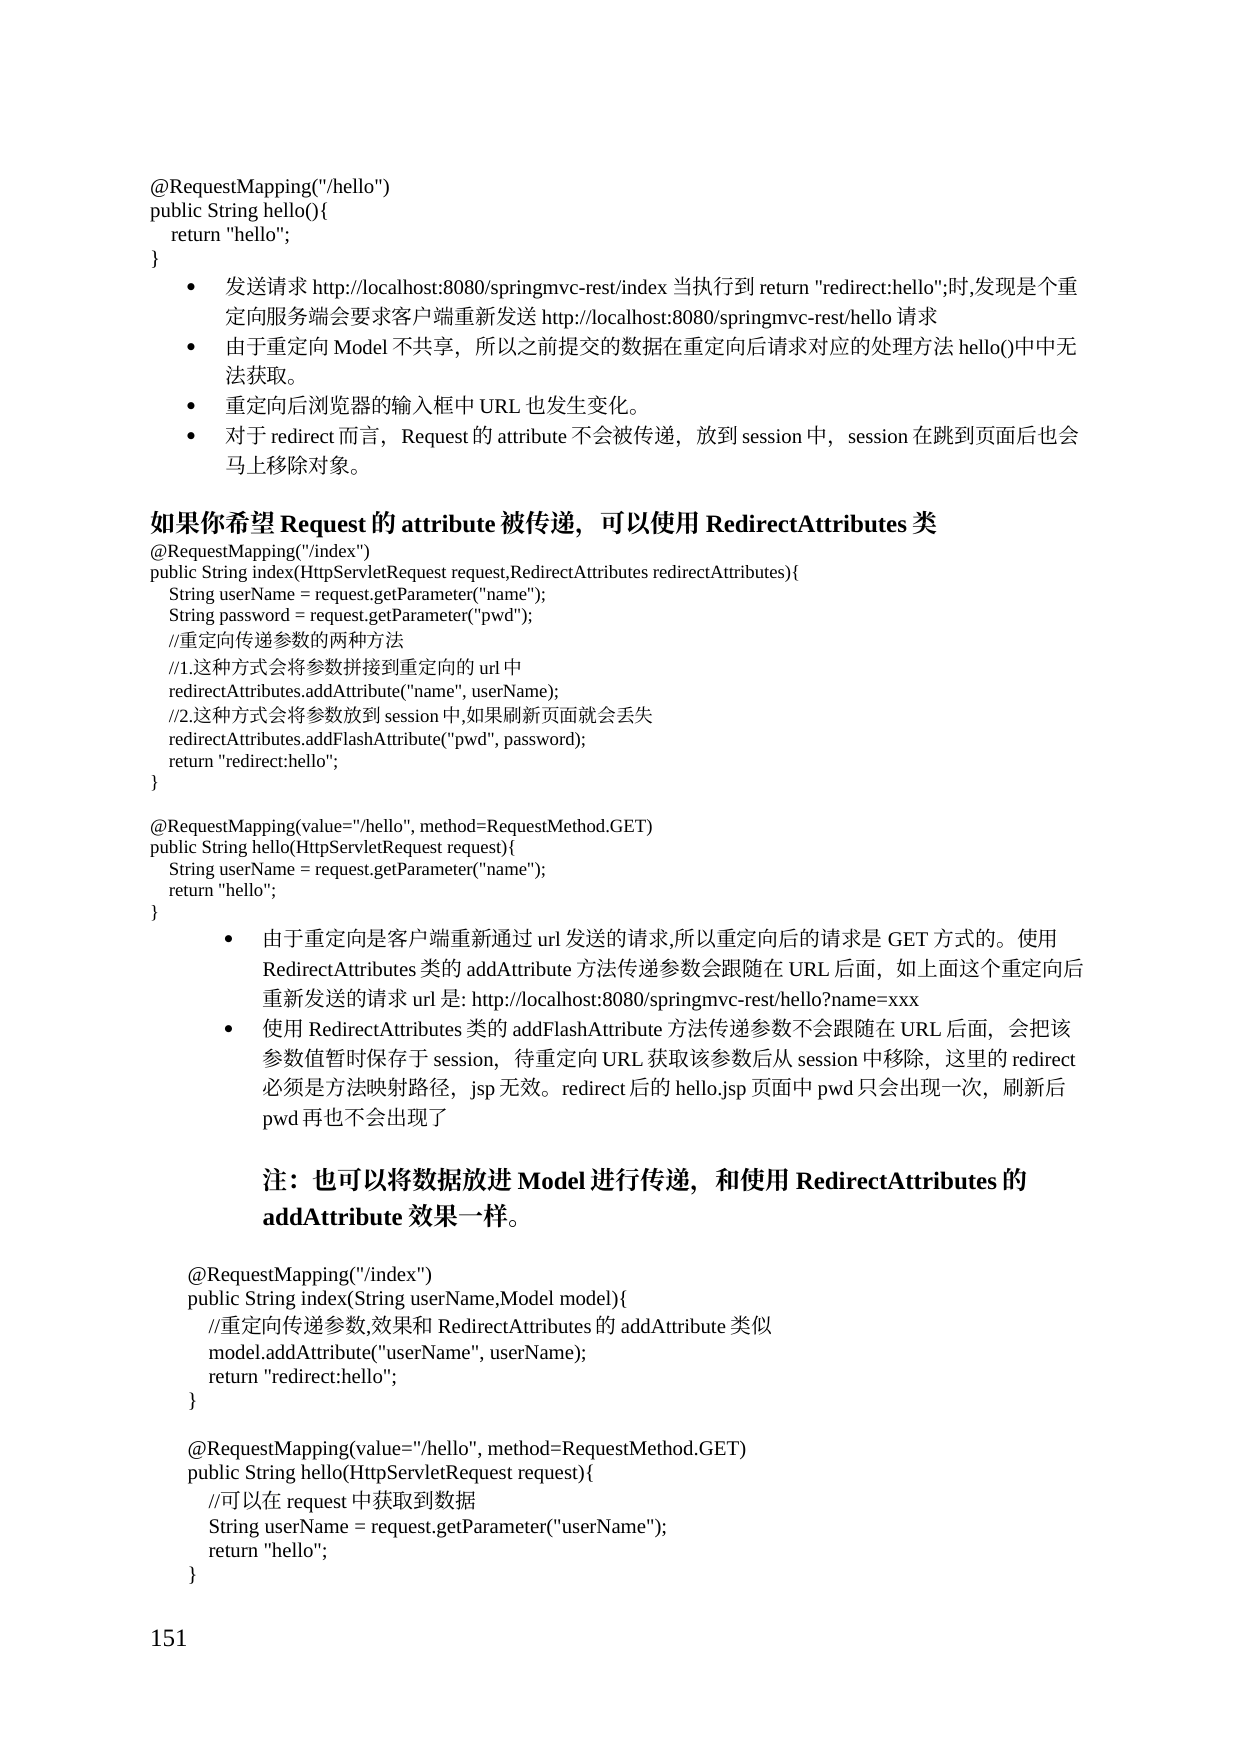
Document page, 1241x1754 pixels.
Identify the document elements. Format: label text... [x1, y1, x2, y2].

text String password = request.getParameter("pwd"); [150, 604, 1090, 626]
text @RequestMapping("/hello") [150, 174, 1090, 198]
text //可以在request中获取到数据 [187, 1484, 1090, 1514]
text String userName = request.getParameter("name"); [150, 583, 1090, 604]
text return "redirect:hello"; [187, 1364, 1090, 1388]
list 发送请求http://localhost:8080/springmvc-rest/index当执行到return "redirect:hello";时,发现是个重定向服务端会要求客户端重新发送http://localhost:8080/springmvc-rest/hello请求 [187, 270, 1090, 330]
text @RequestMapping("/index") [150, 539, 1090, 561]
list 由于重定向是客户端重新通过url发送的请求,所以重定向后的请求是 GET 方式的。使用RedirectAttributes类的addAttribute方法传递参数会跟随在URL后面，如上面这个重定向后重新发送的请求url是: http://localhost:8080/springmvc-rest/hello?name=xxx [225, 922, 1090, 1012]
text 如果你希望Request的attribute被传递，可以使用RedirectAttributes类 [150, 504, 1090, 539]
text String userName = request.getParameter("userName"); [187, 1514, 1090, 1538]
text return "redirect:hello"; [150, 750, 1090, 771]
text public String hello(HttpServletRequest request){ [187, 1460, 1090, 1484]
text } [187, 1388, 1090, 1412]
list 重定向后浏览器的输入框中URL也发生变化。 [187, 390, 1090, 420]
text model.addAttribute("userName", userName); [187, 1340, 1090, 1364]
text //1.这种方式会将参数拼接到重定向的 url中 [150, 653, 1090, 680]
list 对于redirect而言，Request的attribute不会被传递，放到session中，session在跳到页面后也会马上移除对象。 [187, 420, 1090, 479]
text public String index(HttpServletRequest request,RedirectAttributes redirectAttributes){ [150, 561, 1090, 583]
text } [150, 771, 1090, 793]
text @RequestMapping(value="/hello", method=RequestMethod.GET) [187, 1436, 1090, 1460]
text String userName = request.getParameter("name"); [150, 858, 1090, 879]
text } [187, 1562, 1090, 1586]
text } [150, 246, 1090, 270]
text @RequestMapping("/index") [187, 1262, 1090, 1286]
text //2.这种方式会将参数放到session中,如果刷新页面就会丢失 [150, 701, 1090, 728]
text } [150, 901, 1090, 922]
text public String index(String userName,Model model){ [187, 1286, 1090, 1310]
text //重定向传递参数,效果和RedirectAttributes的addAttribute类似 [187, 1310, 1090, 1340]
text return "hello"; [150, 879, 1090, 901]
text redirectAttributes.addAttribute("name", userName); [150, 680, 1090, 701]
text return "hello"; [150, 222, 1090, 246]
list 由于重定向Model不共享，所以之前提交的数据在重定向后请求对应的处理方法hello()中中无法获取。 [187, 330, 1090, 390]
list 使用RedirectAttributes类的addFlashAttribute方法传递参数不会跟随在URL后面，会把该参数值暂时保存于session，待重定向URL获取该参数后从session中移除，这里的redirect必须是方法映射路径，jsp无效。redirect后的hello.jsp页面中pwd只会出现一次，刷新后pwd再也不会出现了 [225, 1012, 1090, 1132]
text public String hello(){ [150, 198, 1090, 222]
text return "hello"; [187, 1538, 1090, 1562]
text @RequestMapping(value="/hello", method=RequestMethod.GET) [150, 814, 1090, 836]
text redirectAttributes.addFlashAttribute("pwd", password); [150, 728, 1090, 750]
text 注：也可以将数据放进Model进行传递，和使用RedirectAttributes的addAttribute效果一样。 [262, 1161, 1090, 1233]
text public String hello(HttpServletRequest request){ [150, 836, 1090, 858]
text //重定向传递参数的两种方法 [150, 626, 1090, 653]
